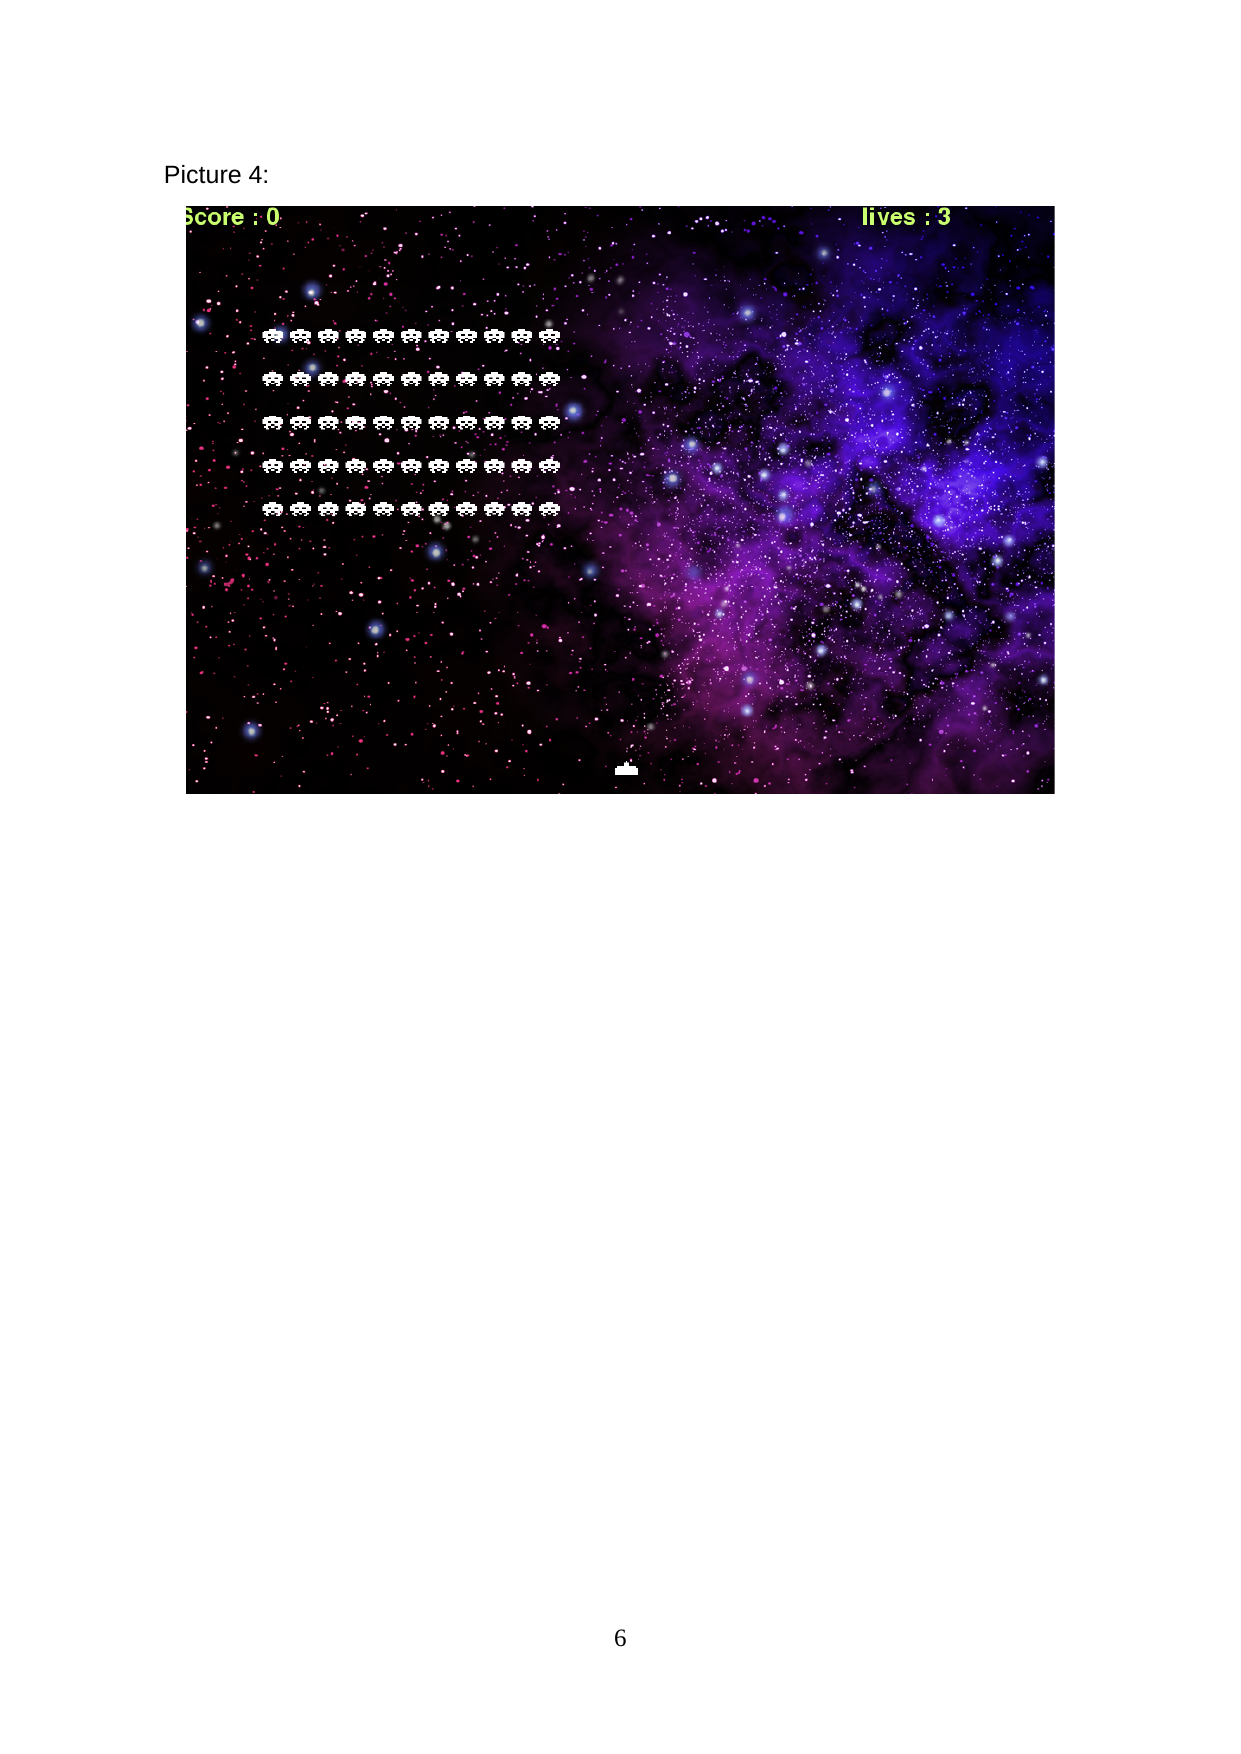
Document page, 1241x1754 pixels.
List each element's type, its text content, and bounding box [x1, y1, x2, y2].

picture [186, 206, 1055, 794]
text Picture 4: [89, 160, 1152, 189]
